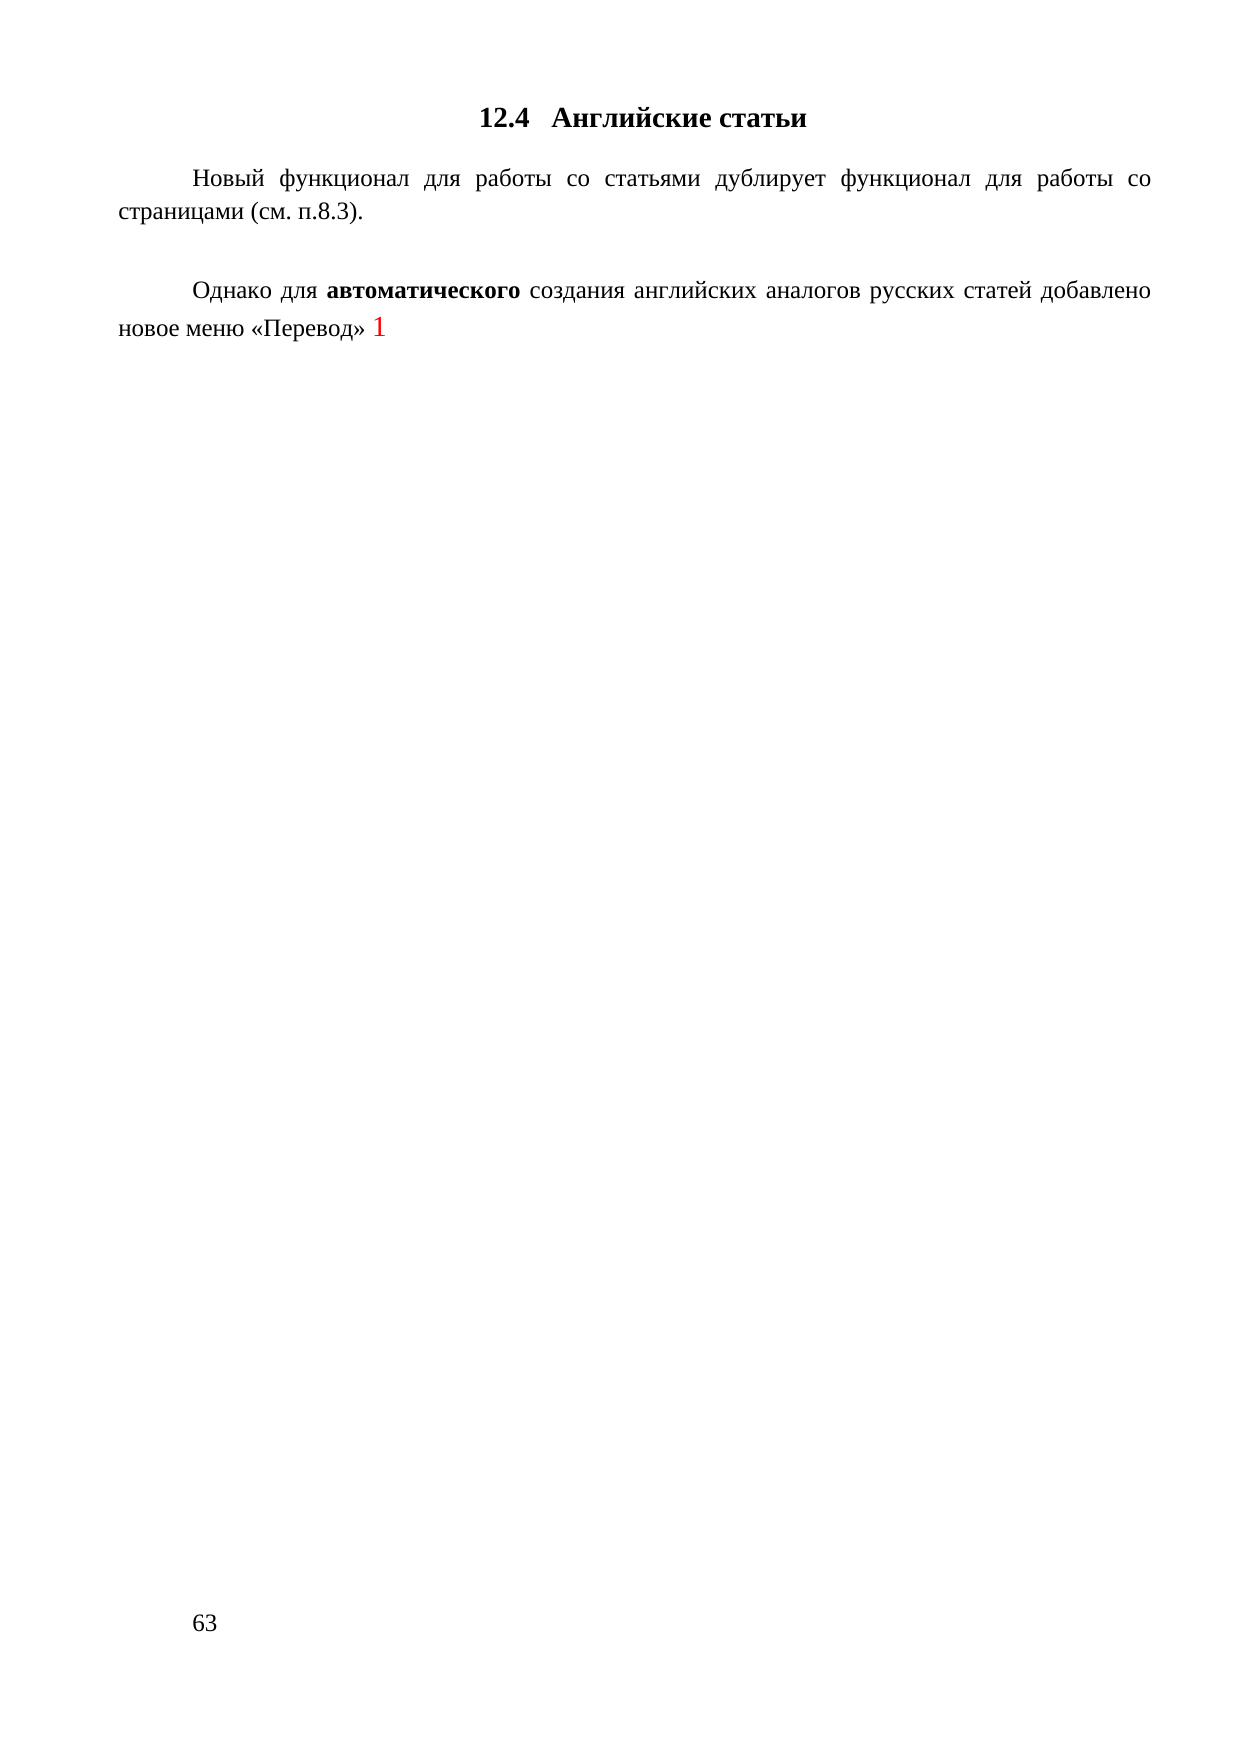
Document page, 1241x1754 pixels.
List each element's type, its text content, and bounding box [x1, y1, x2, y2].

text Однако для автоматического создания английских аналогов русских статей добавлено новое меню «Перевод» 1 [118, 275, 1152, 342]
text Английские статьи [134, 100, 1152, 133]
text Новый функционал для работы со статьями дублирует функционал для работы со страницами (см. п.8.3). [118, 163, 1152, 225]
